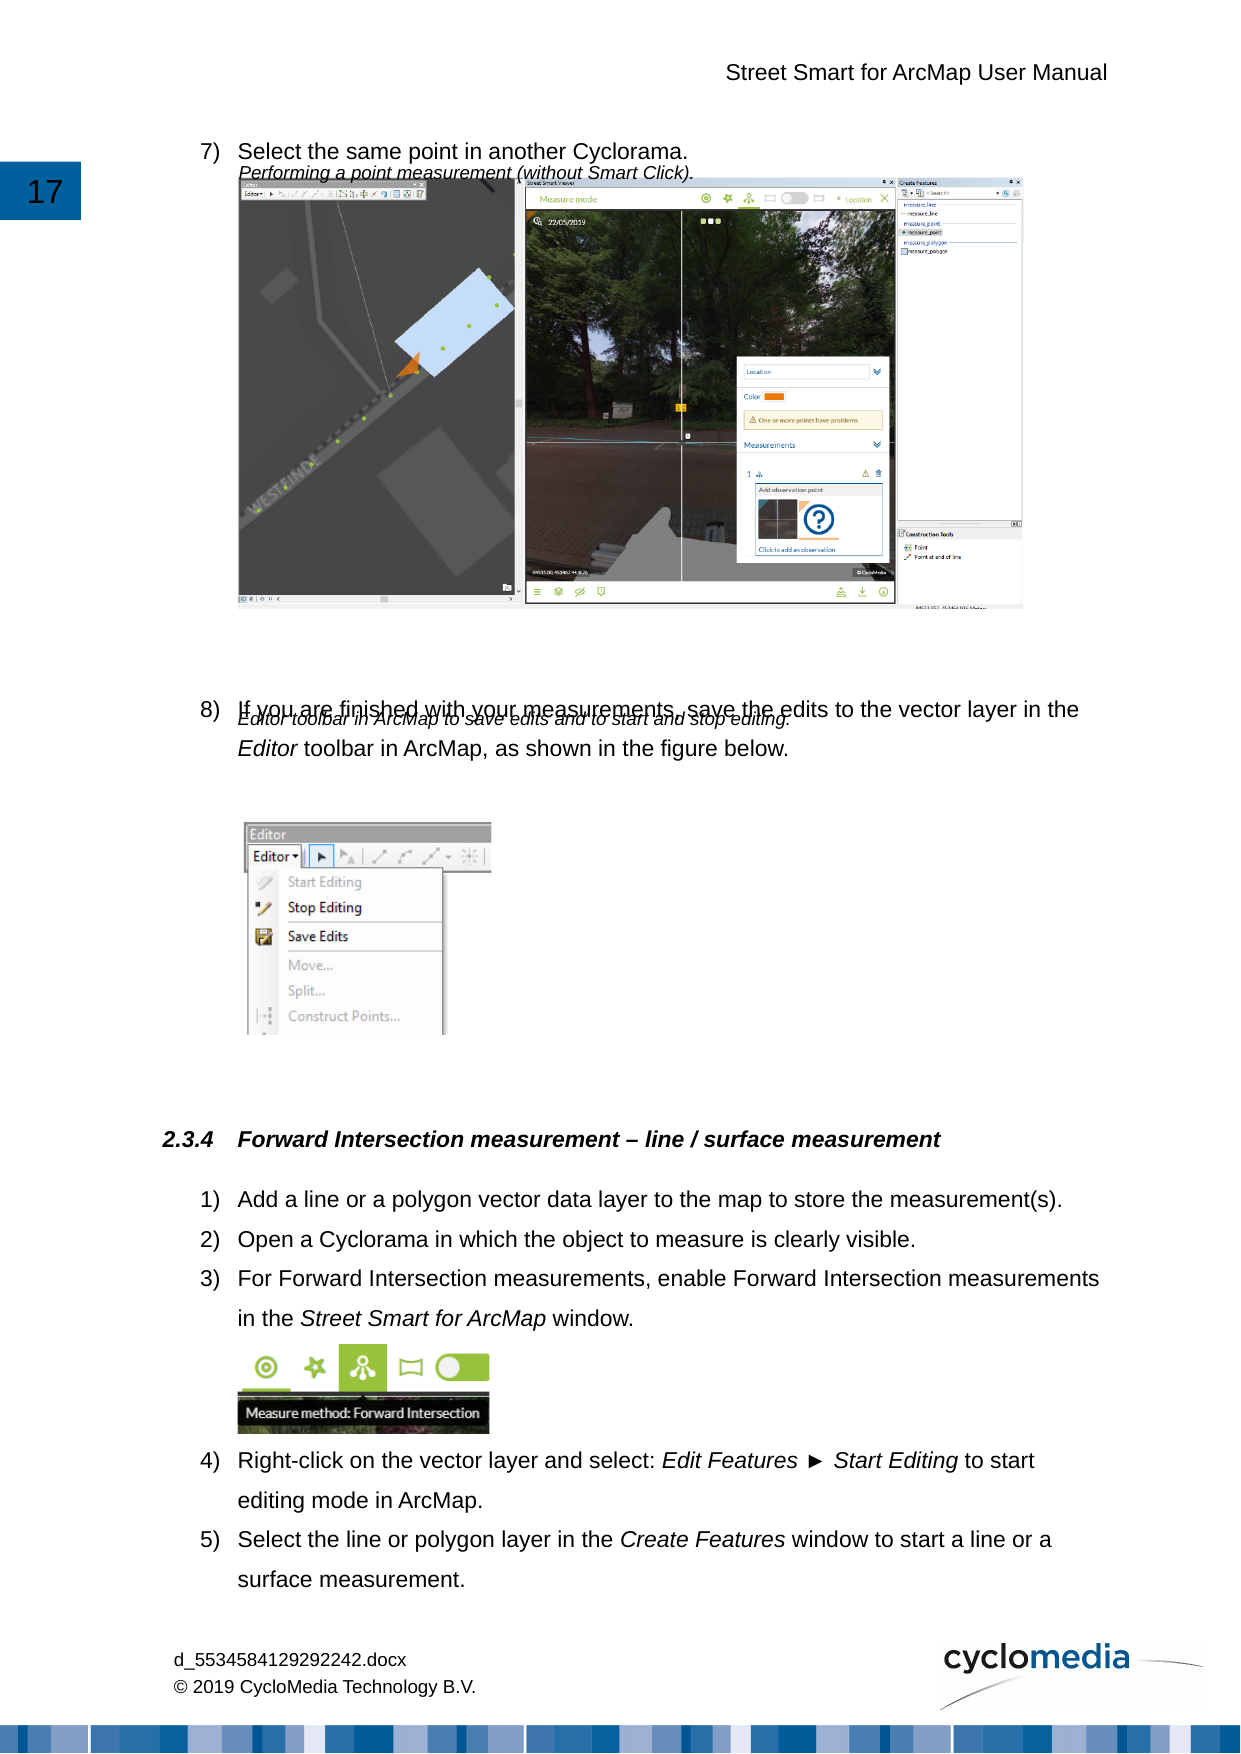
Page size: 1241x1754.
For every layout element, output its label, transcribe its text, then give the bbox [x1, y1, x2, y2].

subtitle Forward Intersection measurement – line / surface measurement [162, 1126, 1107, 1152]
list If you are finished with your measurements, save the edits to the vector layer in the Editor toolbar in ArcMap, as shown in the figure below. [200, 696, 1107, 1092]
picture [937, 1643, 1203, 1710]
list Select the line or polygon layer in the Create Features window to start a line or a surface measurement. [200, 1526, 1107, 1592]
list For Forward Intersection measurements, enable Forward Intersection measurements in the Street Smart for ArcMap window. [200, 1265, 1107, 1331]
list Right-click on the vector layer and select: Edit Features ► Start Editing to start editing mode in ArcMap. [200, 1447, 1107, 1513]
picture [237, 814, 492, 1035]
picture [237, 1344, 490, 1434]
list Open a Cyclorama in which the object to measure is clearly visible. [200, 1226, 1107, 1252]
picture [237, 177, 1024, 609]
list Add a line or a polygon vector data layer to the map to store the measurement(s). [200, 1186, 1107, 1212]
picture [0, 1725, 1241, 1753]
